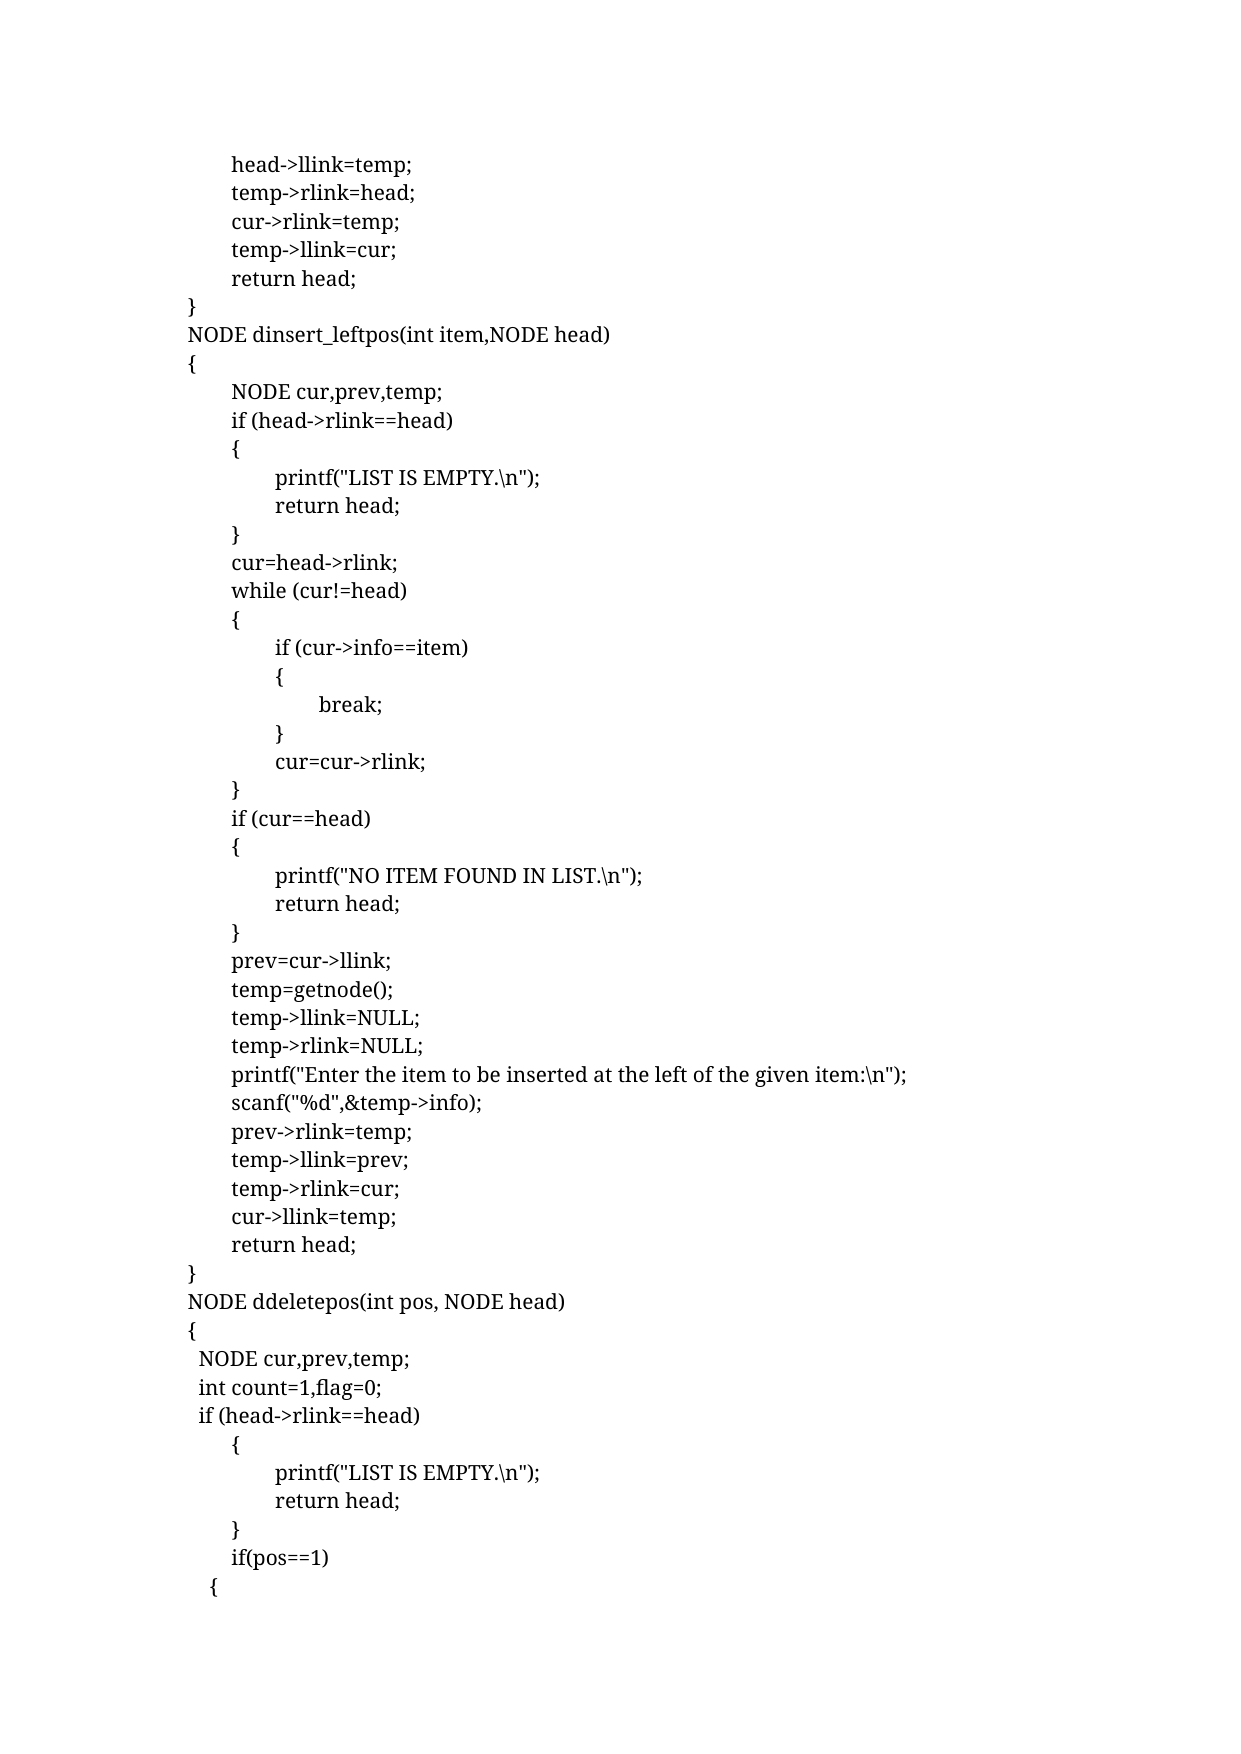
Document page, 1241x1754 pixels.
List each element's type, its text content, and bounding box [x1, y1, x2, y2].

text { [187, 434, 1053, 463]
text if (head->rlink==head) [187, 1401, 1053, 1430]
text } [187, 520, 1053, 548]
text head->llink=temp; [187, 150, 1053, 178]
text { [187, 349, 1053, 377]
text { [187, 1572, 1053, 1600]
text } [187, 1515, 1053, 1543]
text prev=cur->llink; [187, 946, 1053, 975]
text { [187, 662, 1053, 690]
text temp->llink=cur; [187, 235, 1053, 264]
text temp->rlink=NULL; [187, 1032, 1053, 1060]
text NODE ddeletepos(int pos, NODE head) [187, 1287, 1053, 1316]
text printf("NO ITEM FOUND IN LIST.\n"); [187, 861, 1053, 889]
text } [187, 1259, 1053, 1287]
text NODE dinsert_leftpos(int item,NODE head) [187, 321, 1053, 349]
text cur=cur->rlink; [187, 747, 1053, 776]
text return head; [187, 264, 1053, 292]
text NODE cur,prev,temp; [187, 377, 1053, 406]
text if(pos==1) [187, 1543, 1053, 1572]
text return head; [187, 889, 1053, 918]
text } [187, 776, 1053, 804]
text temp->llink=NULL; [187, 1003, 1053, 1032]
text } [187, 918, 1053, 946]
text cur->rlink=temp; [187, 207, 1053, 235]
text temp->rlink=head; [187, 178, 1053, 207]
text return head; [187, 1487, 1053, 1515]
text } [187, 719, 1053, 747]
text break; [187, 690, 1053, 719]
text printf("Enter the item to be inserted at the left of the given item:\n"); [187, 1060, 1053, 1088]
text { [187, 1430, 1053, 1458]
text cur->llink=temp; [187, 1202, 1053, 1231]
text { [187, 605, 1053, 633]
text temp->rlink=cur; [187, 1174, 1053, 1202]
text return head; [187, 491, 1053, 520]
text if (cur->info==item) [187, 633, 1053, 662]
text if (head->rlink==head) [187, 406, 1053, 434]
text prev->rlink=temp; [187, 1117, 1053, 1145]
text } [187, 292, 1053, 321]
text scanf("%d",&temp->info); [187, 1088, 1053, 1117]
text temp=getnode(); [187, 975, 1053, 1003]
text int count=1,flag=0; [187, 1373, 1053, 1401]
text cur=head->rlink; [187, 548, 1053, 577]
text NODE cur,prev,temp; [187, 1344, 1053, 1373]
text return head; [187, 1231, 1053, 1259]
text if (cur==head) [187, 804, 1053, 832]
text printf("LIST IS EMPTY.\n"); [187, 1458, 1053, 1487]
text { [187, 832, 1053, 861]
text temp->llink=prev; [187, 1145, 1053, 1174]
text { [187, 1316, 1053, 1344]
text while (cur!=head) [187, 577, 1053, 605]
text printf("LIST IS EMPTY.\n"); [187, 463, 1053, 491]
